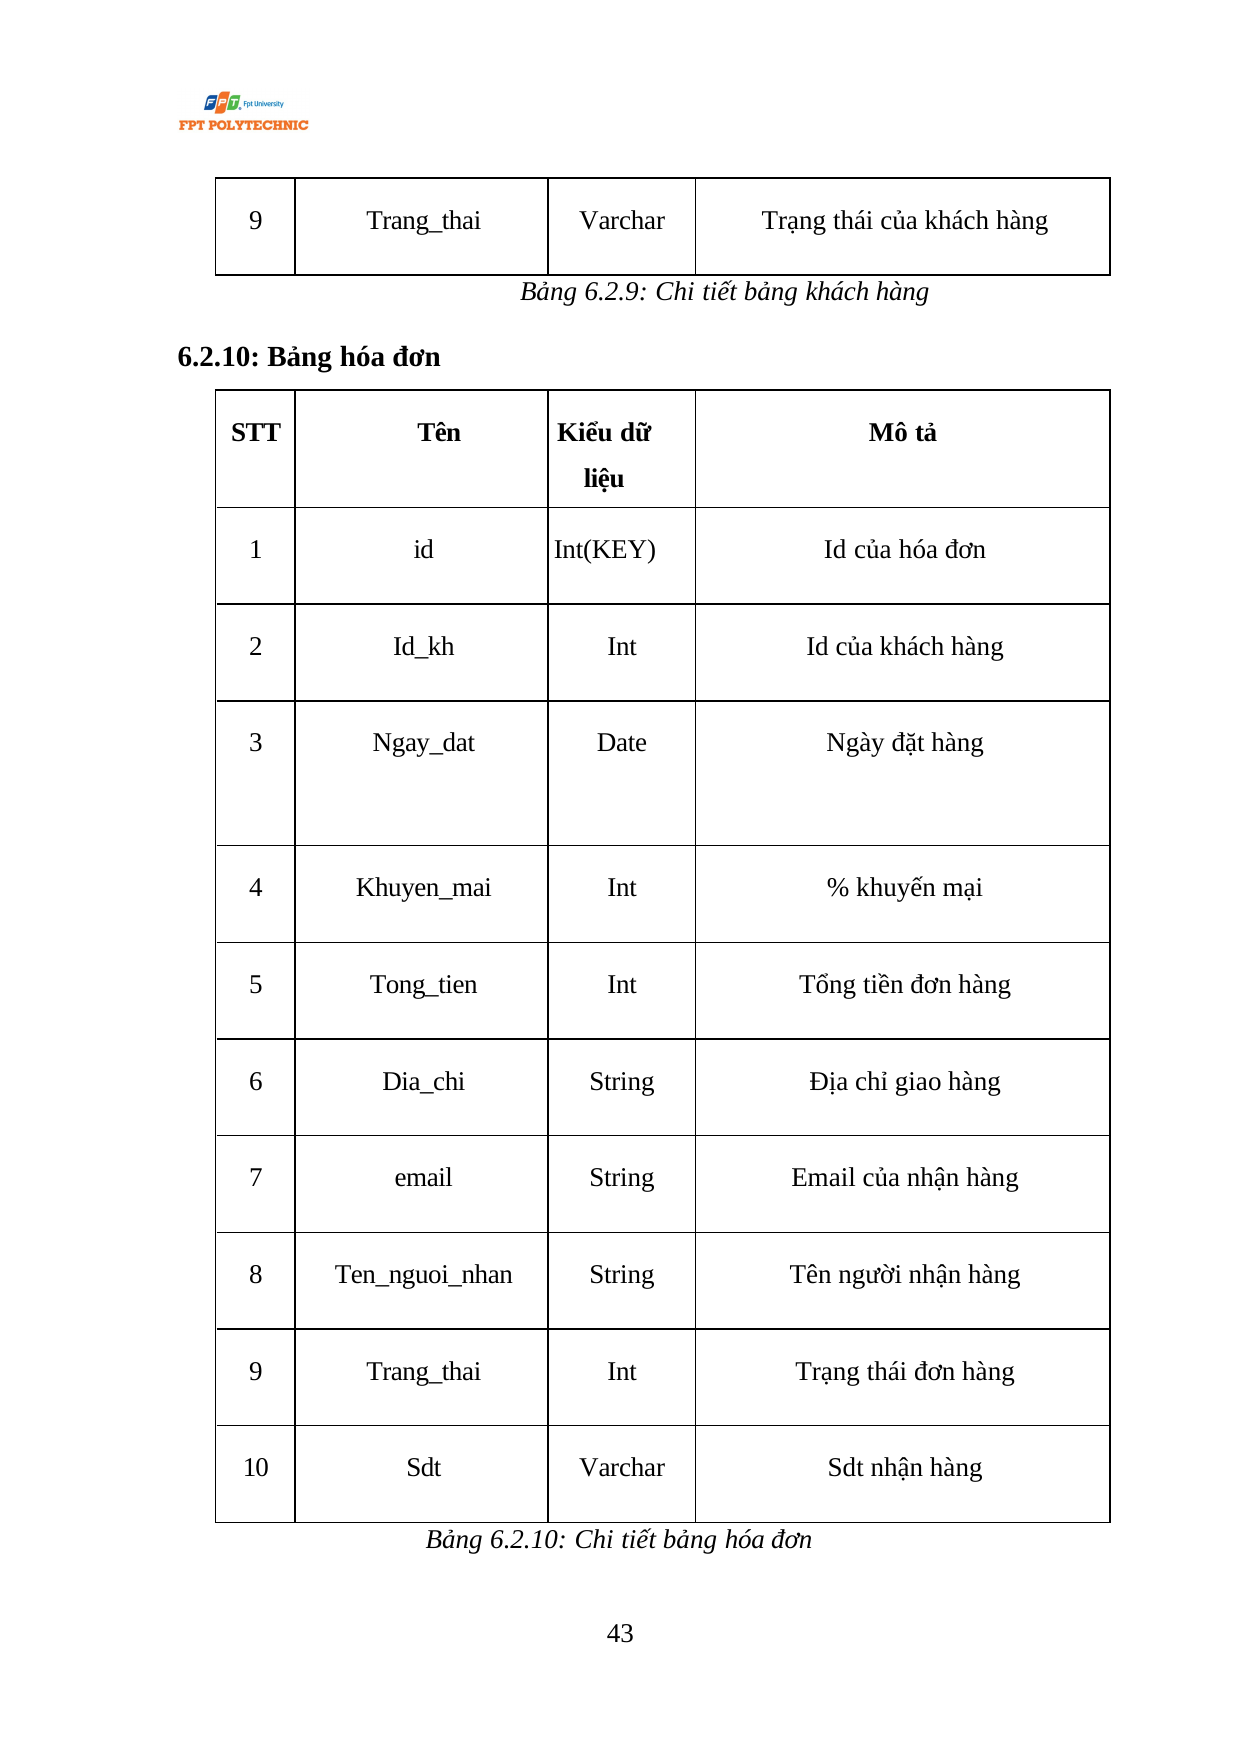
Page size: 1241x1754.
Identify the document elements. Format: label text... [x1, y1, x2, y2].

table_header Mô tả [696, 391, 1109, 507]
table_cell Ten_nguoi_nhan [296, 1233, 547, 1328]
table_cell Tổng tiền đơn hàng [696, 943, 1109, 1038]
table_cell Trang_thai [296, 1330, 547, 1425]
table_cell id [296, 508, 547, 603]
table_cell Int(KEY) [549, 508, 695, 603]
table_cell Int [549, 943, 695, 1038]
table_cell email [296, 1136, 547, 1231]
table_cell 9 [216, 179, 294, 274]
table_cell Khuyen_mai [296, 846, 547, 941]
table_cell Tên người nhận hàng [696, 1233, 1109, 1328]
table_header STT [216, 391, 294, 507]
table_cell % khuyến mại [696, 846, 1109, 941]
table_cell Varchar [549, 1426, 695, 1521]
table_cell Ngay_dat [296, 702, 547, 845]
text Bảng 6.2.9: Chi tiết bảng khách hàng [520, 276, 1063, 307]
table_header Tên [296, 391, 547, 507]
table_cell Varchar [549, 179, 695, 274]
table_cell Int [549, 605, 695, 700]
table_cell 10 [216, 1426, 294, 1521]
table_cell 2 [216, 604, 294, 700]
subtitle 6.2.10: Bảng hóa đơn [177, 339, 1063, 372]
table_cell 4 [216, 846, 294, 941]
table_cell String [549, 1233, 695, 1328]
table_cell String [549, 1040, 695, 1135]
table_cell Tong_tien [296, 943, 547, 1038]
table_cell Trạng thái đơn hàng [696, 1330, 1109, 1425]
table_cell 7 [216, 1136, 294, 1231]
table_cell Email của nhận hàng [696, 1136, 1109, 1231]
table_cell Id của hóa đơn [696, 508, 1109, 603]
table_cell Id của khách hàng [696, 605, 1109, 700]
table_header Kiểu dữ liệu [549, 391, 695, 507]
table_cell 9 [216, 1329, 294, 1425]
table_cell Trang_thai [296, 179, 547, 274]
text Bảng 6.2.10: Chi tiết bảng hóa đơn [177, 1523, 1063, 1554]
table_cell Sdt [296, 1426, 547, 1521]
table_cell Dia_chi [296, 1040, 547, 1135]
table_cell 1 [216, 508, 294, 603]
table_cell Int [549, 1330, 695, 1425]
table_cell Địa chỉ giao hàng [696, 1040, 1109, 1135]
picture [177, 88, 310, 133]
table_cell Trạng thái của khách hàng [696, 179, 1109, 274]
table_cell Id_kh [296, 605, 547, 700]
table_cell 5 [216, 943, 294, 1038]
table_cell Int [549, 846, 695, 941]
table_cell Ngày đặt hàng [696, 702, 1109, 845]
table_cell Sdt nhận hàng [696, 1426, 1109, 1521]
table_cell 3 [216, 701, 294, 845]
table_cell String [549, 1136, 695, 1231]
table_cell 8 [216, 1233, 294, 1328]
table_cell Date [549, 702, 695, 845]
table_cell 6 [216, 1039, 294, 1135]
